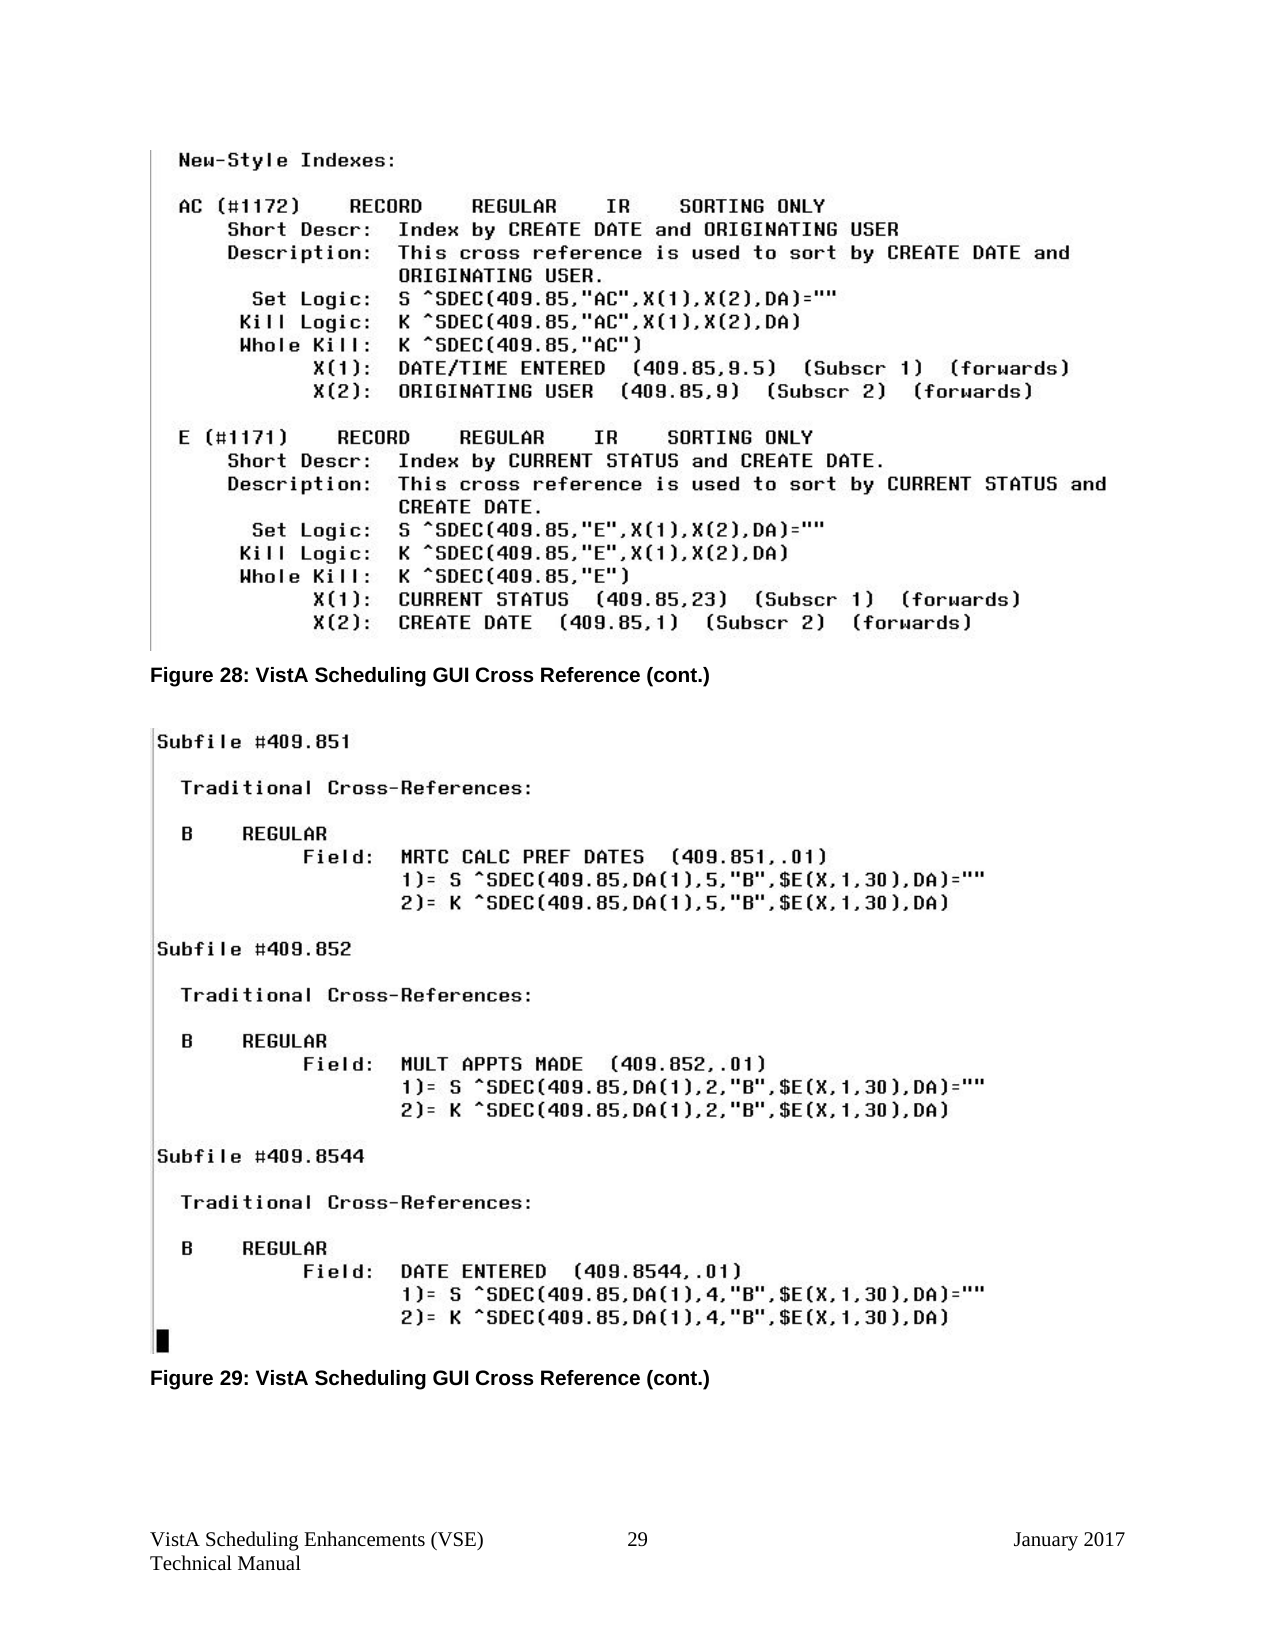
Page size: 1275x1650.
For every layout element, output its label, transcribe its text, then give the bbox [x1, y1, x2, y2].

text Figure 29: VistA Scheduling GUI Cross Reference (cont.) [150, 1366, 1125, 1390]
text Figure 28: VistA Scheduling GUI Cross Reference (cont.) [150, 663, 1125, 687]
picture [150, 728, 1125, 1354]
picture [150, 150, 1125, 651]
